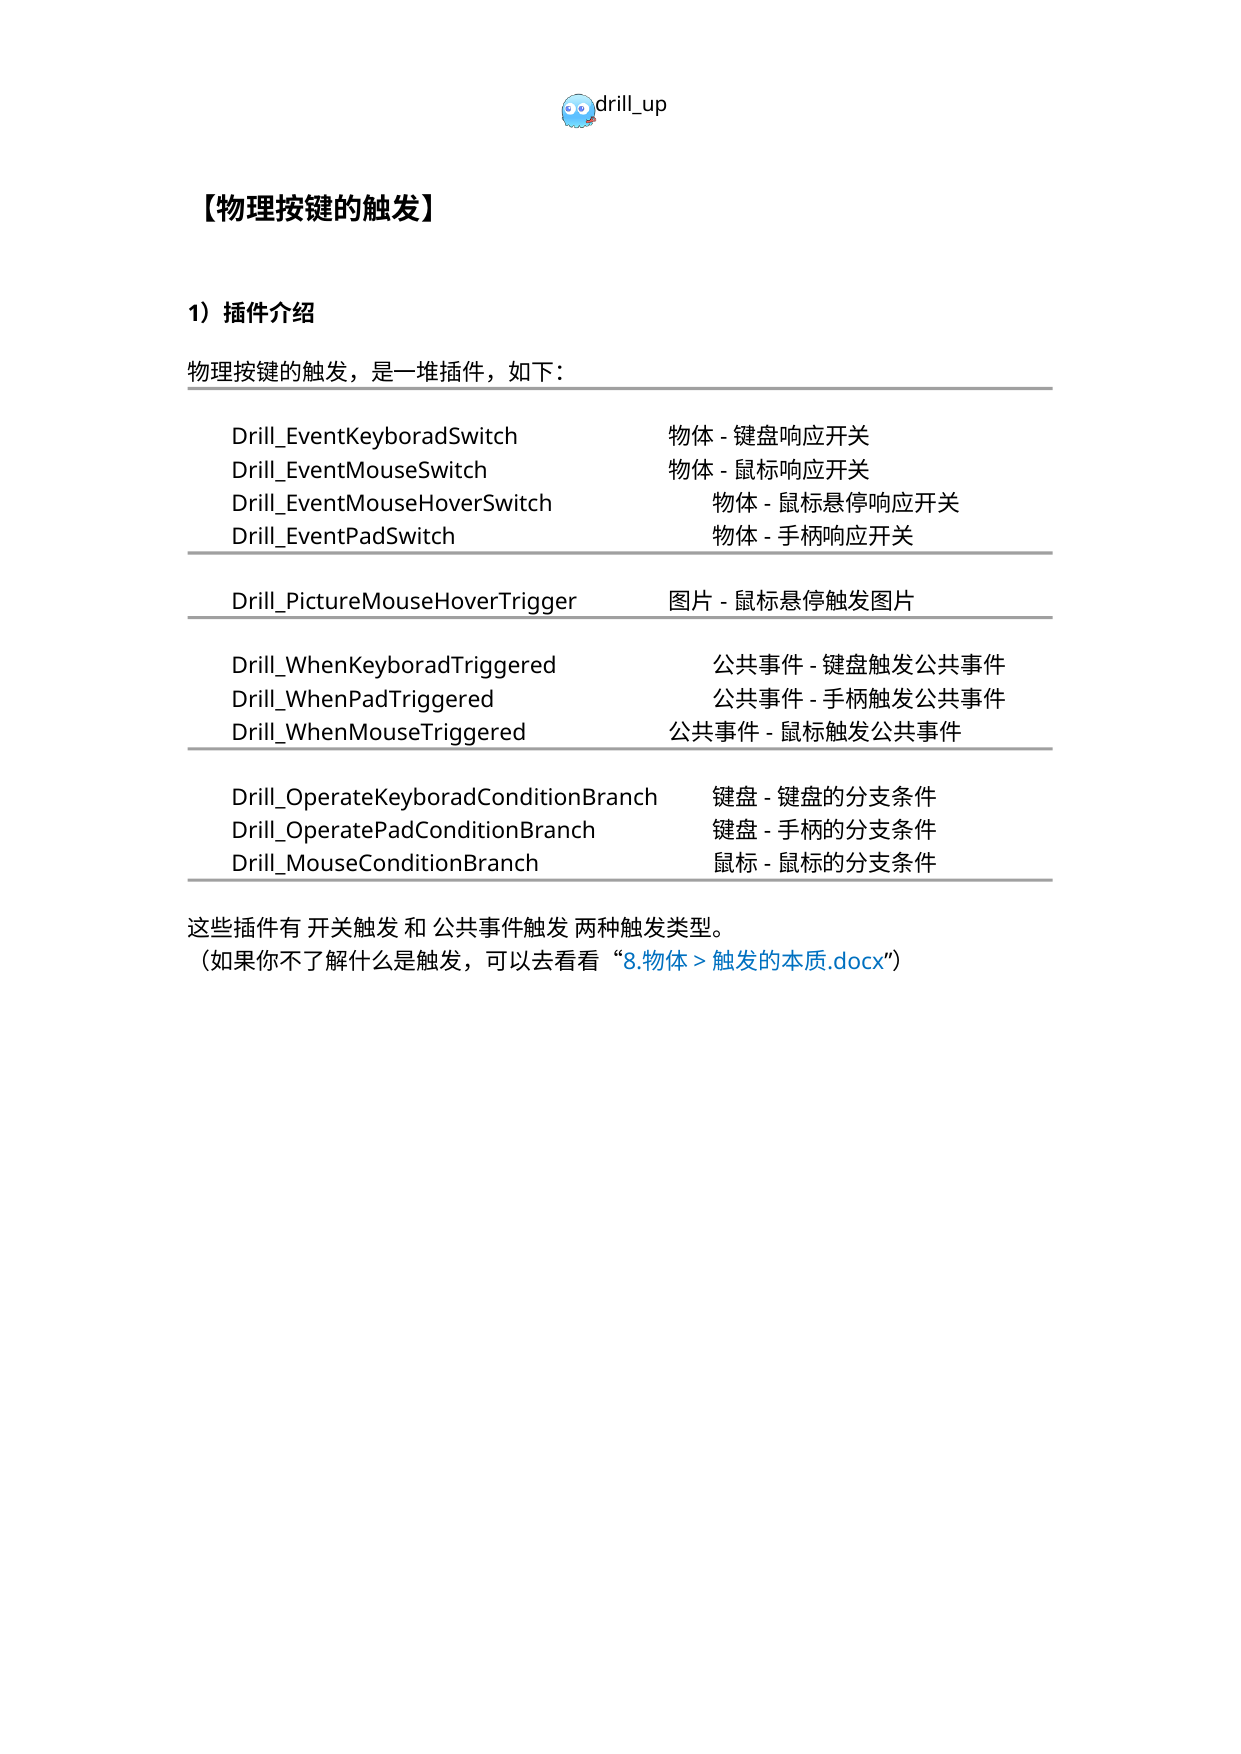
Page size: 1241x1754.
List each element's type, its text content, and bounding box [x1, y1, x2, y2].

picture [556, 88, 597, 130]
subtitle 【物理按键的触发】 [187, 174, 1053, 239]
text Drill_EventPadSwitch 物体 - 手柄响应开关 [187, 518, 1053, 551]
text Drill_EventMouseSwitch 物体 - 鼠标响应开关 [187, 451, 1053, 485]
text Drill_OperateKeyboradConditionBranch 键盘 - 键盘的分支条件 [187, 778, 1053, 812]
text Drill_OperatePadConditionBranch 键盘 - 手柄的分支条件 [187, 812, 1053, 845]
text Drill_EventMouseHoverSwitch 物体 - 鼠标悬停响应开关 [187, 485, 1053, 518]
text （如果你不了解什么是触发，可以去看看“8.物体 > 触发的本质.docx”） [187, 943, 1053, 976]
text Drill_WhenMouseTriggered 公共事件 - 鼠标触发公共事件 [187, 714, 1053, 747]
text 这些插件有 开关触发 和 公共事件触发 两种触发类型。 [187, 910, 1053, 943]
text Drill_MouseConditionBranch 鼠标 - 鼠标的分支条件 [187, 845, 1053, 878]
text Drill_PictureMouseHoverTrigger 图片 - 鼠标悬停触发图片 [187, 583, 1053, 616]
subtitle 1）插件介绍 [187, 295, 1053, 329]
text Drill_WhenPadTriggered 公共事件 - 手柄触发公共事件 [187, 681, 1053, 714]
text 物理按键的触发，是一堆插件，如下： [187, 354, 1053, 386]
text Drill_EventKeyboradSwitch 物体 - 键盘响应开关 [187, 418, 1053, 451]
text Drill_WhenKeyboradTriggered 公共事件 - 键盘触发公共事件 [187, 647, 1053, 681]
